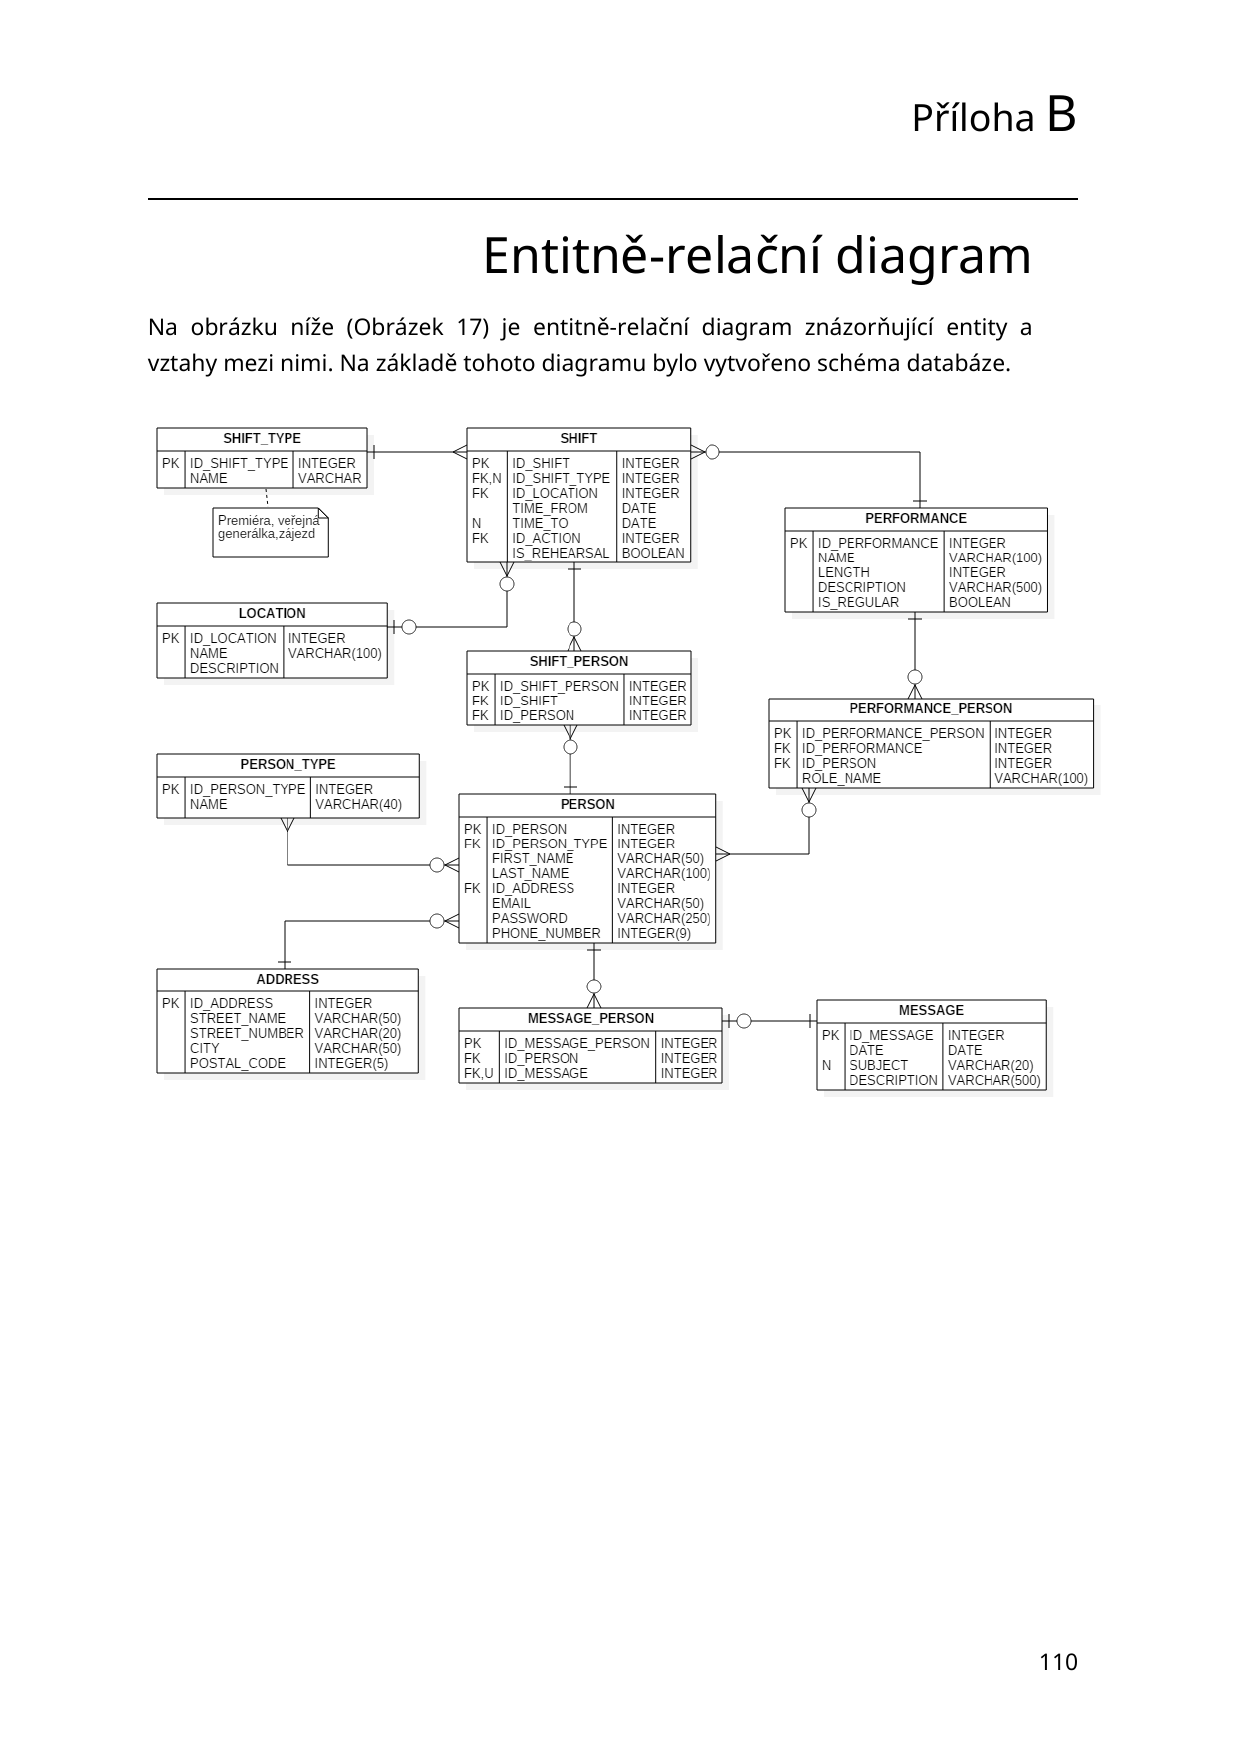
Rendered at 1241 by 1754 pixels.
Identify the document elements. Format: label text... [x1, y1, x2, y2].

subtitle Entitně-relační diagram [148, 220, 1033, 288]
text Na obrázku níže (Obrázek 17) je entitně-relační diagram znázorňující entity a vztahy mezi nimi. Na základě tohoto diagramu bylo vytvořeno schéma databáze. [148, 311, 1033, 378]
picture [147, 418, 1132, 1129]
